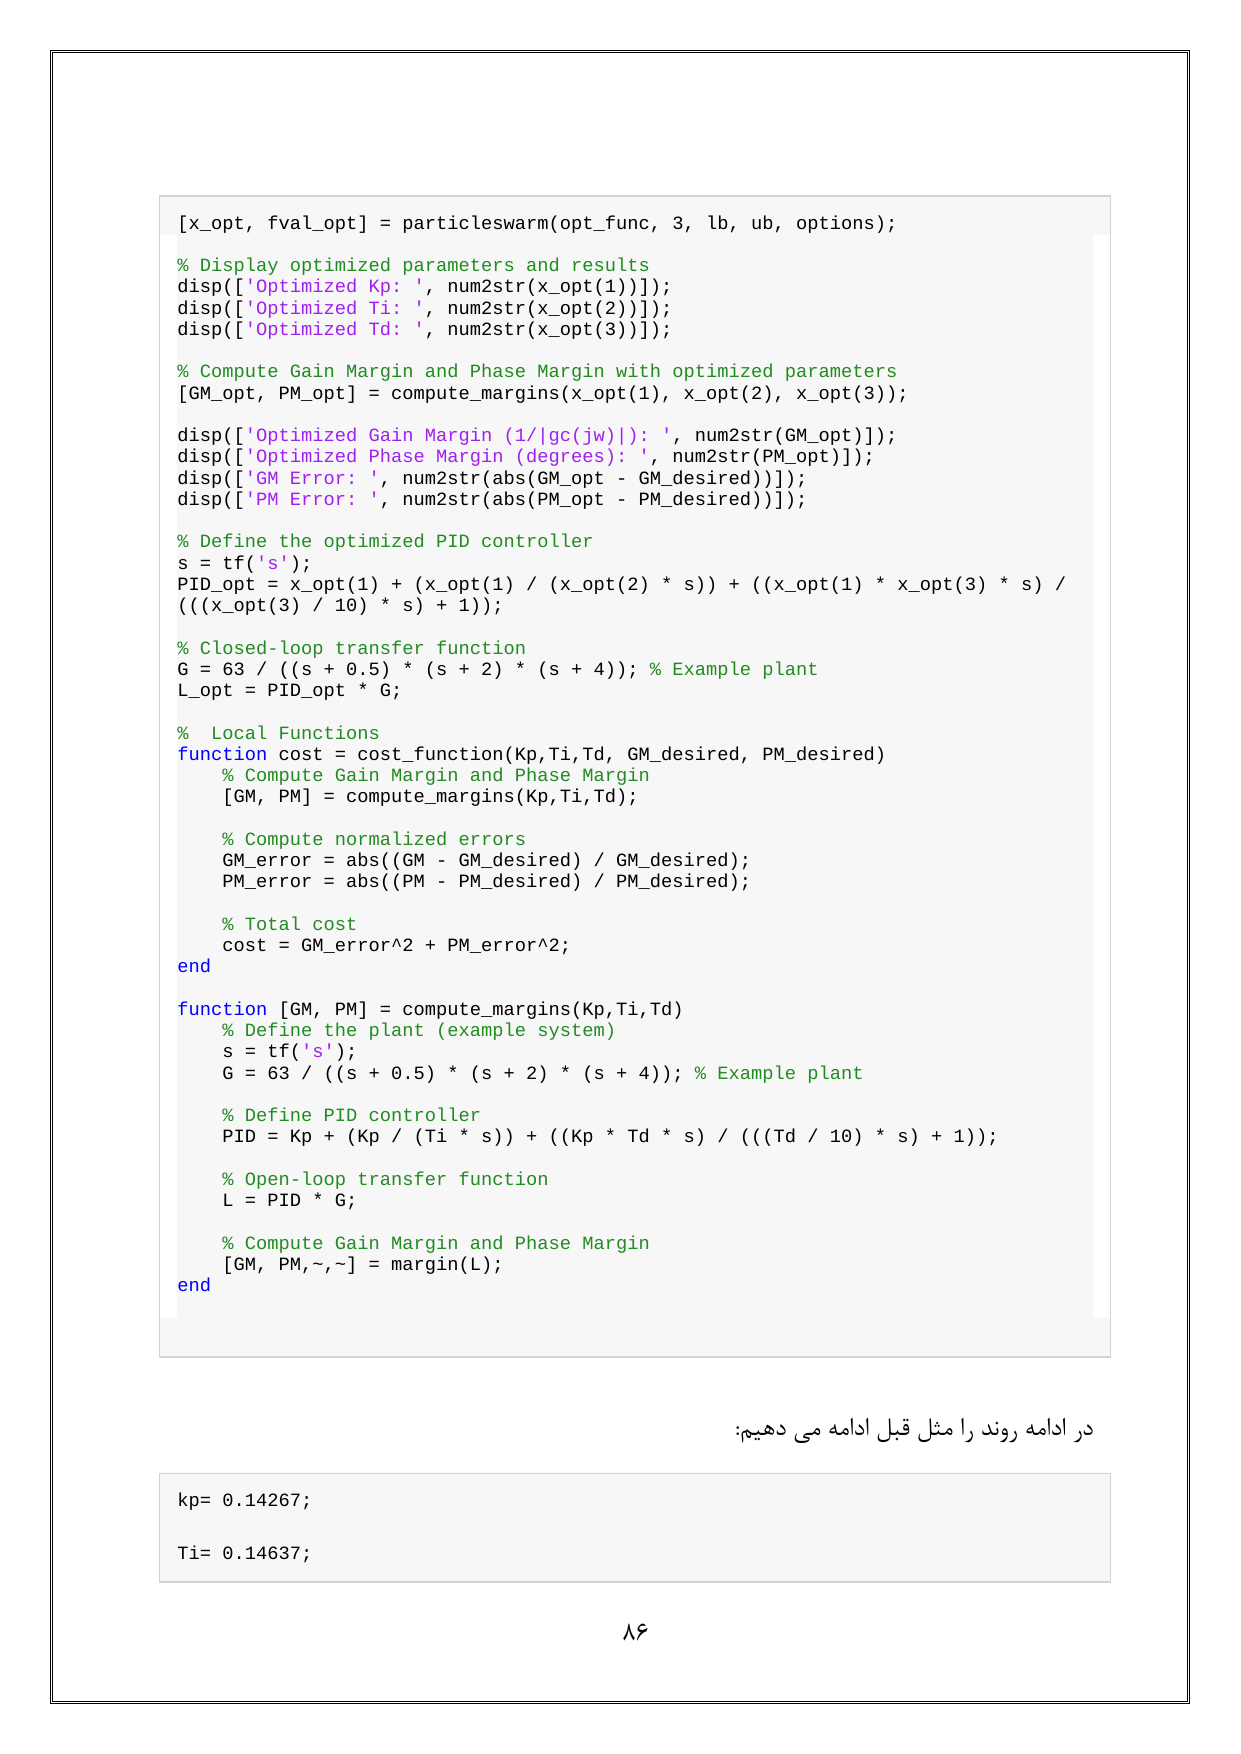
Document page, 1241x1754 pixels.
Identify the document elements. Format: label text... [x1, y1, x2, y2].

text s = tf('s'); [177, 1042, 1093, 1063]
text disp(['PM Error: ', num2str(abs(PM_opt - PM_desired))]); [177, 490, 1093, 511]
text [GM_opt, PM_opt] = compute_margins(x_opt(1), x_opt(2), x_opt(3)); [177, 383, 1093, 405]
text end [177, 957, 1093, 978]
text PID_opt = x_opt(1) + (x_opt(1) / (x_opt(2) * s)) + ((x_opt(1) * x_opt(3) * s) / (((x_opt(3) / 10) * s) + 1)); [177, 575, 1093, 617]
text % Compute Gain Margin and Phase Margin with optimized parameters [177, 362, 1093, 383]
text disp(['Optimized Phase Margin (degrees): ', num2str(PM_opt)]); [177, 447, 1093, 468]
text [GM, PM] = compute_margins(Kp,Ti,Td); [177, 787, 1093, 808]
text kp= 0.14267; [160, 1474, 1110, 1512]
text PID = Kp + (Kp / (Ti * s)) + ((Kp * Td * s) / (((Td / 10) * s) + 1)); [177, 1127, 1093, 1148]
text disp(['Optimized Ti: ', num2str(x_opt(2))]); [177, 298, 1093, 320]
text % Compute Gain Margin and Phase Margin [177, 766, 1093, 787]
text disp(['GM Error: ', num2str(abs(GM_opt - GM_desired))]); [177, 468, 1093, 490]
text L_opt = PID_opt * G; [177, 681, 1093, 702]
text % Compute Gain Margin and Phase Margin [177, 1233, 1093, 1255]
text در ادامه روند را مثل قبل ادامه می دهیم: [177, 1416, 1093, 1446]
text PM_error = abs((PM - PM_desired) / PM_desired); [177, 872, 1093, 893]
text disp(['Optimized Kp: ', num2str(x_opt(1))]); [177, 277, 1093, 298]
text % Display optimized parameters and results [177, 256, 1093, 277]
text % Compute normalized errors [177, 830, 1093, 851]
text % Define PID controller [177, 1106, 1093, 1127]
text % Define the plant (example system) [177, 1021, 1093, 1042]
text Ti= 0.14637; [160, 1525, 1110, 1581]
text G = 63 / ((s + 0.5) * (s + 2) * (s + 4)); % Example plant [177, 660, 1093, 681]
text % Open-loop transfer function [177, 1170, 1093, 1191]
text % Total cost [177, 915, 1093, 936]
text disp(['Optimized Gain Margin (1/|gc(jw)|): ', num2str(GM_opt)]); [177, 426, 1093, 447]
text [GM, PM,~,~] = margin(L); [177, 1255, 1093, 1276]
text G = 63 / ((s + 0.5) * (s + 2) * (s + 4)); % Example plant [177, 1063, 1093, 1085]
text % Local Functions [177, 723, 1093, 745]
text disp(['Optimized Td: ', num2str(x_opt(3))]); [177, 320, 1093, 341]
text % Define the optimized PID controller [177, 532, 1093, 553]
text cost = GM_error^2 + PM_error^2; [177, 936, 1093, 957]
text % Closed-loop transfer function [177, 638, 1093, 660]
text GM_error = abs((GM - GM_desired) / GM_desired); [177, 851, 1093, 872]
text function [GM, PM] = compute_margins(Kp,Ti,Td) [177, 1000, 1093, 1021]
text end [177, 1276, 1093, 1297]
text function cost = cost_function(Kp,Ti,Td, GM_desired, PM_desired) [177, 745, 1093, 766]
text s = tf('s'); [177, 553, 1093, 575]
text [x_opt, fval_opt] = particleswarm(opt_func, 3, lb, ub, options); [160, 197, 1110, 235]
text L = PID * G; [177, 1191, 1093, 1212]
